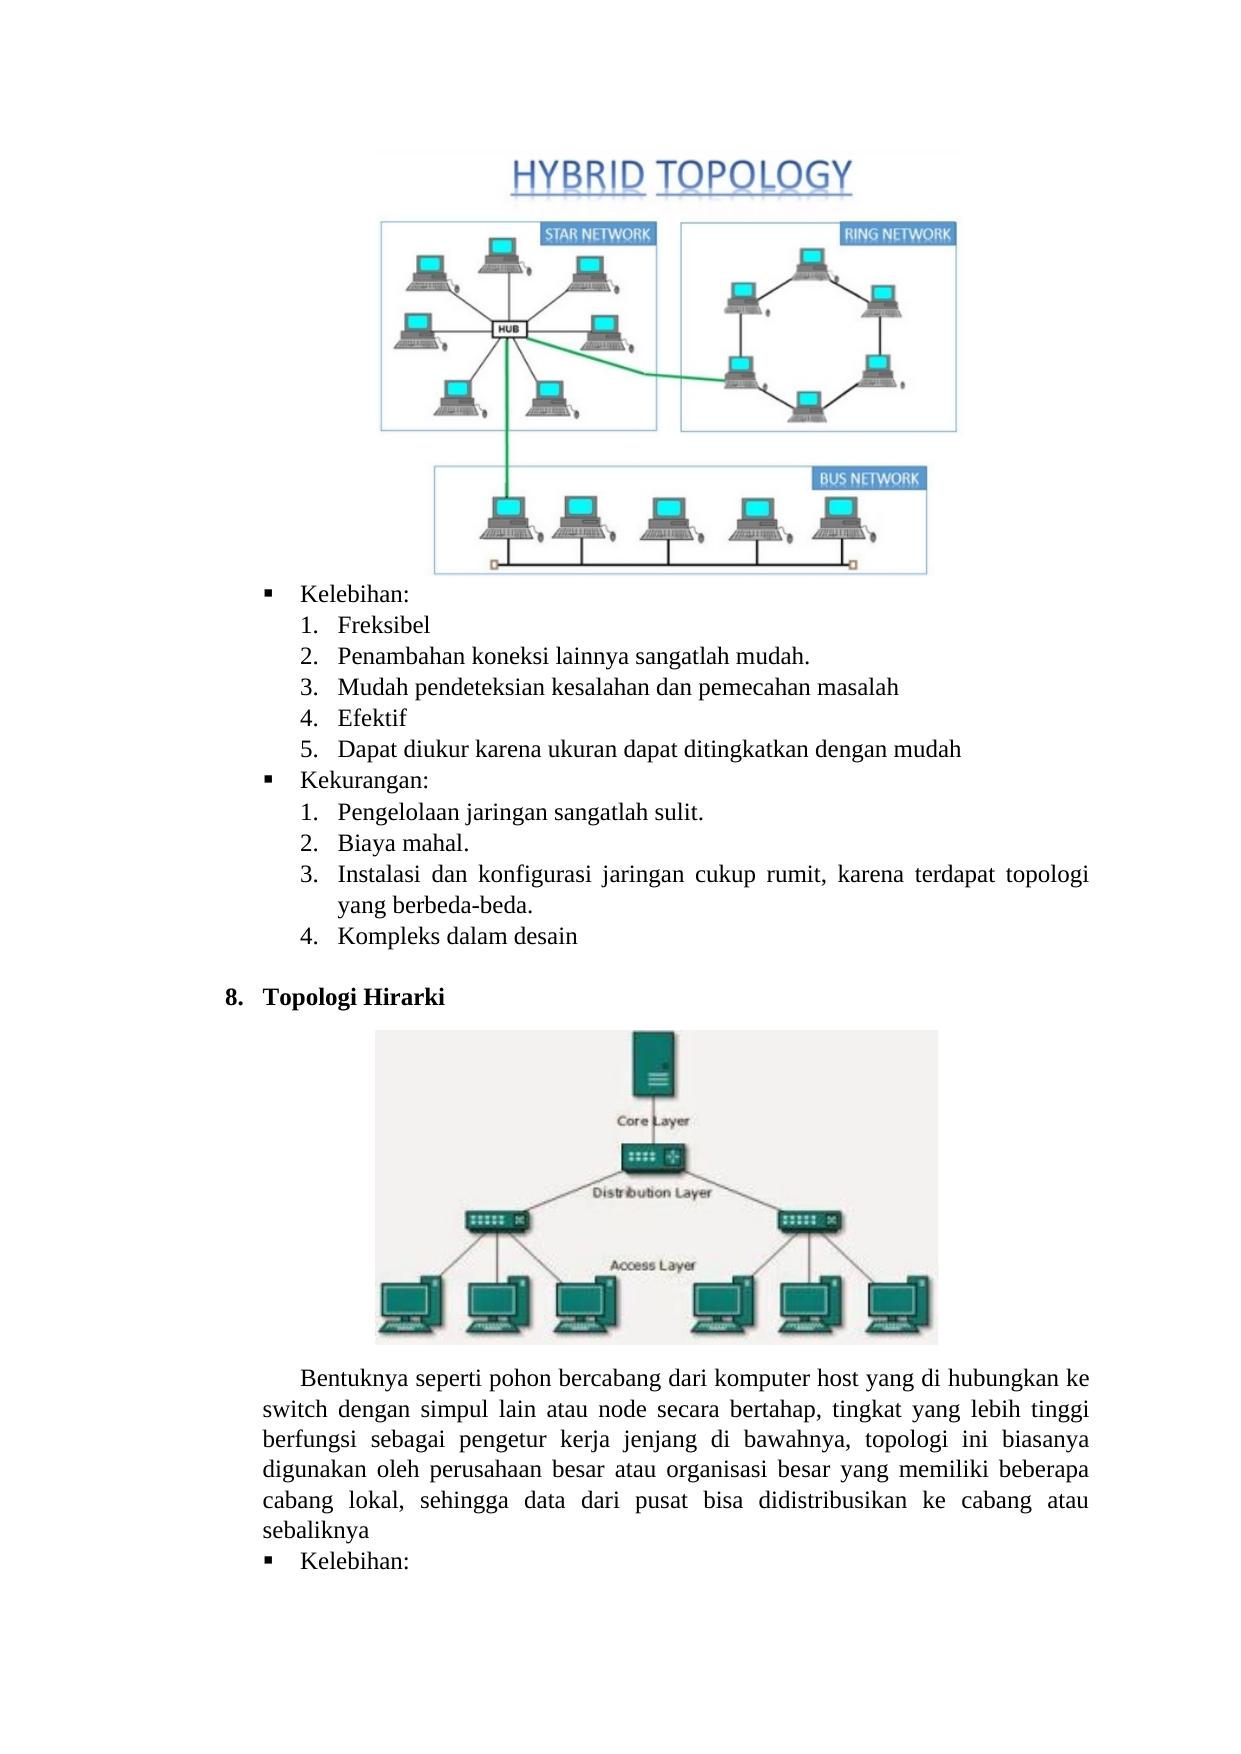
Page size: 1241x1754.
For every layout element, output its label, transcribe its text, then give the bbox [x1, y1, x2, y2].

list Dapat diukur karena ukuran dapat ditingkatkan dengan mudah [300, 734, 1090, 763]
list Kelebihan: [262, 1546, 1090, 1574]
list Penambahan koneksi lainnya sangatlah mudah. [300, 641, 1090, 670]
list Topologi Hirarki [225, 982, 1090, 1011]
list Mudah pendeteksian kesalahan dan pemecahan masalah [300, 672, 1090, 701]
list Efektif [300, 703, 1090, 732]
picture [375, 1030, 939, 1345]
list Kompleks dalam desain [300, 921, 1090, 949]
list Instalasi dan konfigurasi jaringan cukup rumit, karena terdapat topologi yang berbeda-beda. [300, 859, 1090, 918]
list Pengelolaan jaringan sangatlah sulit. [300, 797, 1090, 825]
list Biaya mahal. [300, 828, 1090, 856]
picture [375, 150, 965, 578]
list Freksibel [300, 610, 1090, 639]
list Bentuknya seperti pohon bercabang dari komputer host yang di hubungkan ke switch dengan simpul lain atau node secara bertahap, tingkat yang lebih tinggi berfungsi sebagai pengetur kerja jenjang di bawahnya, topologi ini biasanya digunakan oleh perusahaan besar atau organisasi besar yang memiliki beberapa cabang lokal, sehingga data dari pusat bisa didistribusikan ke cabang atau sebaliknya [262, 1363, 1090, 1544]
list Kelebihan: [262, 579, 1090, 608]
list Kekurangan: [262, 766, 1090, 794]
